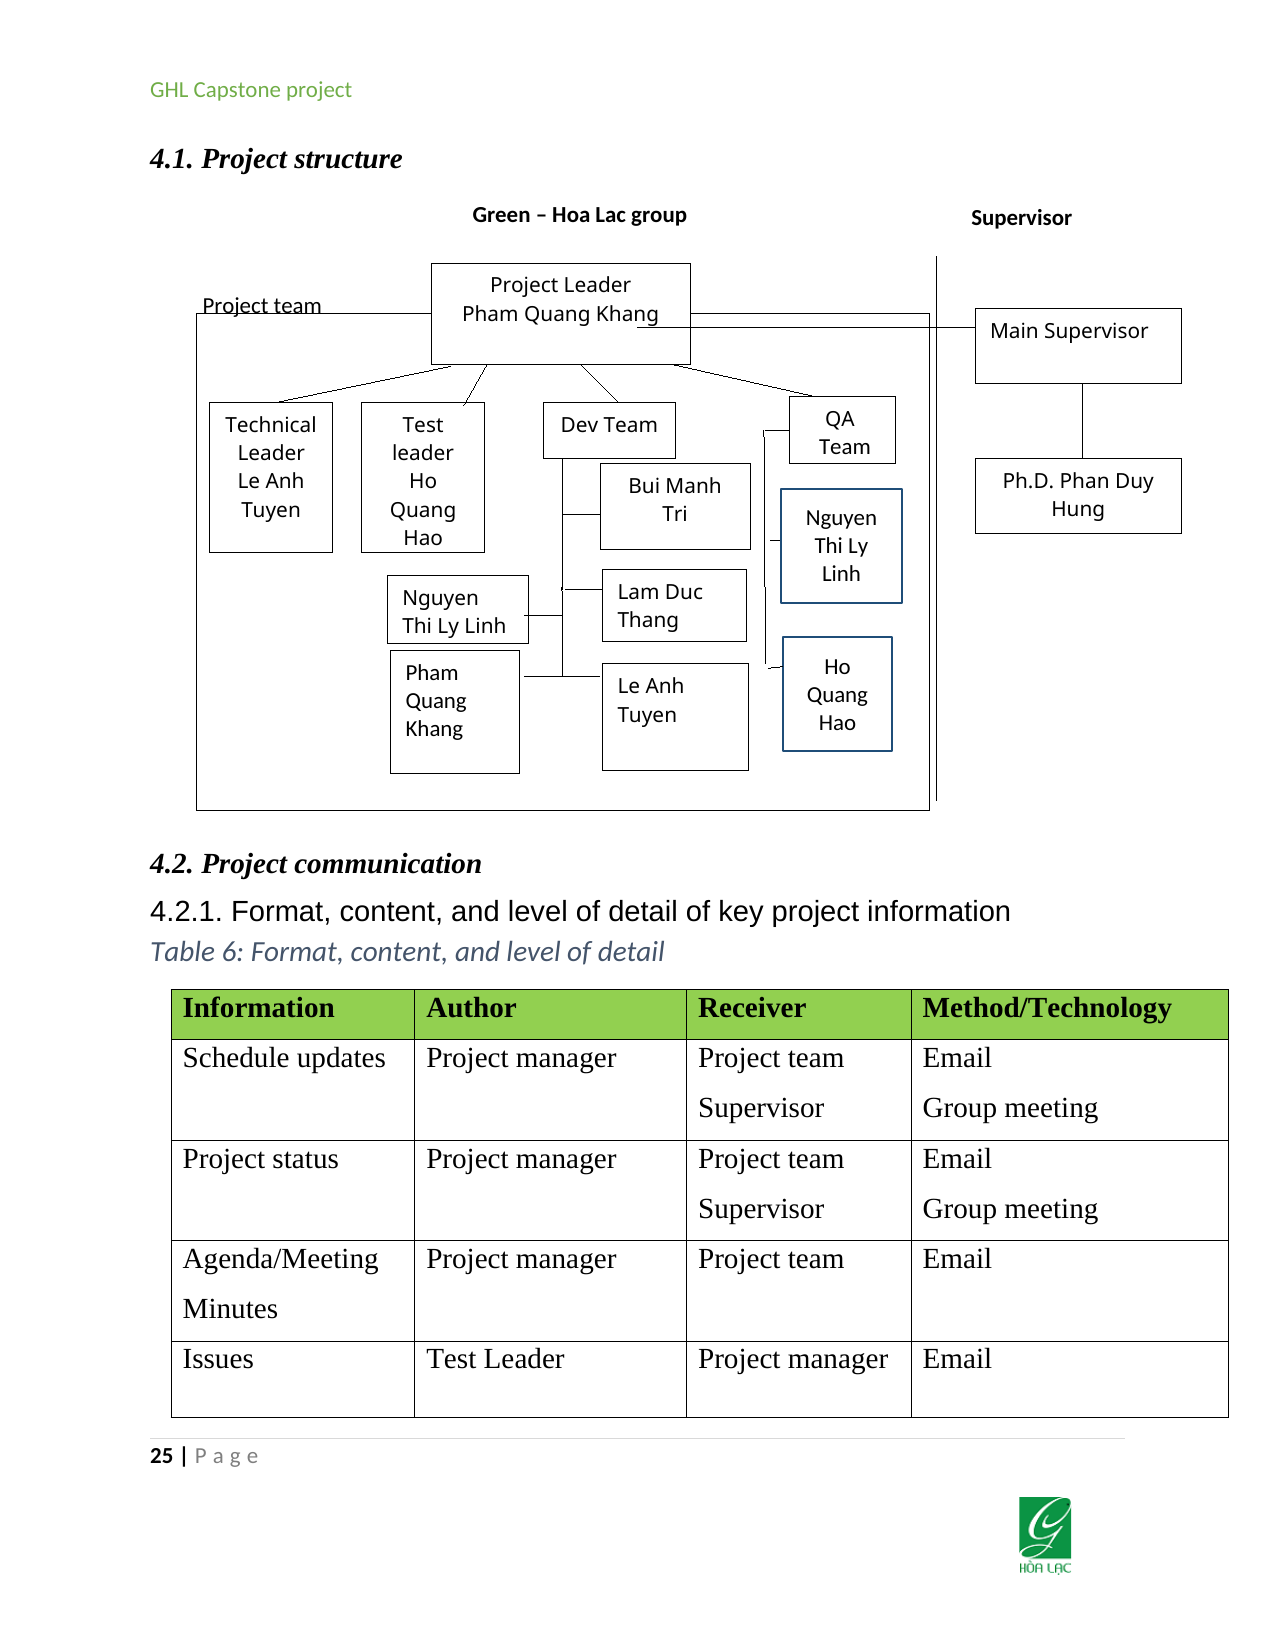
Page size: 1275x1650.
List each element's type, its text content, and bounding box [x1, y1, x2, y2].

table_cell Email Group meeting [912, 1141, 1228, 1240]
table_header Method/Technology [912, 990, 1228, 1039]
table_cell Project manager [687, 1342, 911, 1417]
table_header Author [415, 990, 686, 1039]
subtitle 4.1. Project structure [150, 150, 1125, 173]
table_cell Project team [687, 1241, 911, 1341]
picture [1019, 1497, 1072, 1575]
table_cell Project manager [415, 1141, 686, 1240]
subtitle 4.2.1. Format, content, and level of detail of key project information [150, 903, 1125, 926]
subtitle 4.2. Project communication [150, 856, 1125, 878]
table_cell Email Group meeting [912, 1040, 1228, 1140]
table_cell Project status [172, 1141, 414, 1240]
table_cell Schedule updates [172, 1040, 414, 1140]
text Table 6: Format, content, and level of detail [150, 933, 1125, 968]
table_header Receiver [687, 990, 911, 1039]
table_cell Test Leader [415, 1342, 686, 1417]
table_cell Issues [172, 1342, 414, 1417]
table_cell Agenda/Meeting Minutes [172, 1241, 414, 1341]
table_cell Project manager [415, 1040, 686, 1140]
table_cell Project manager [415, 1241, 686, 1341]
table_cell Project team Supervisor [687, 1040, 911, 1140]
table_cell Project team Supervisor [687, 1141, 911, 1240]
table_header Information [172, 990, 414, 1039]
table_cell Email [912, 1241, 1228, 1341]
table_cell Email Group meeting [912, 1342, 1228, 1417]
